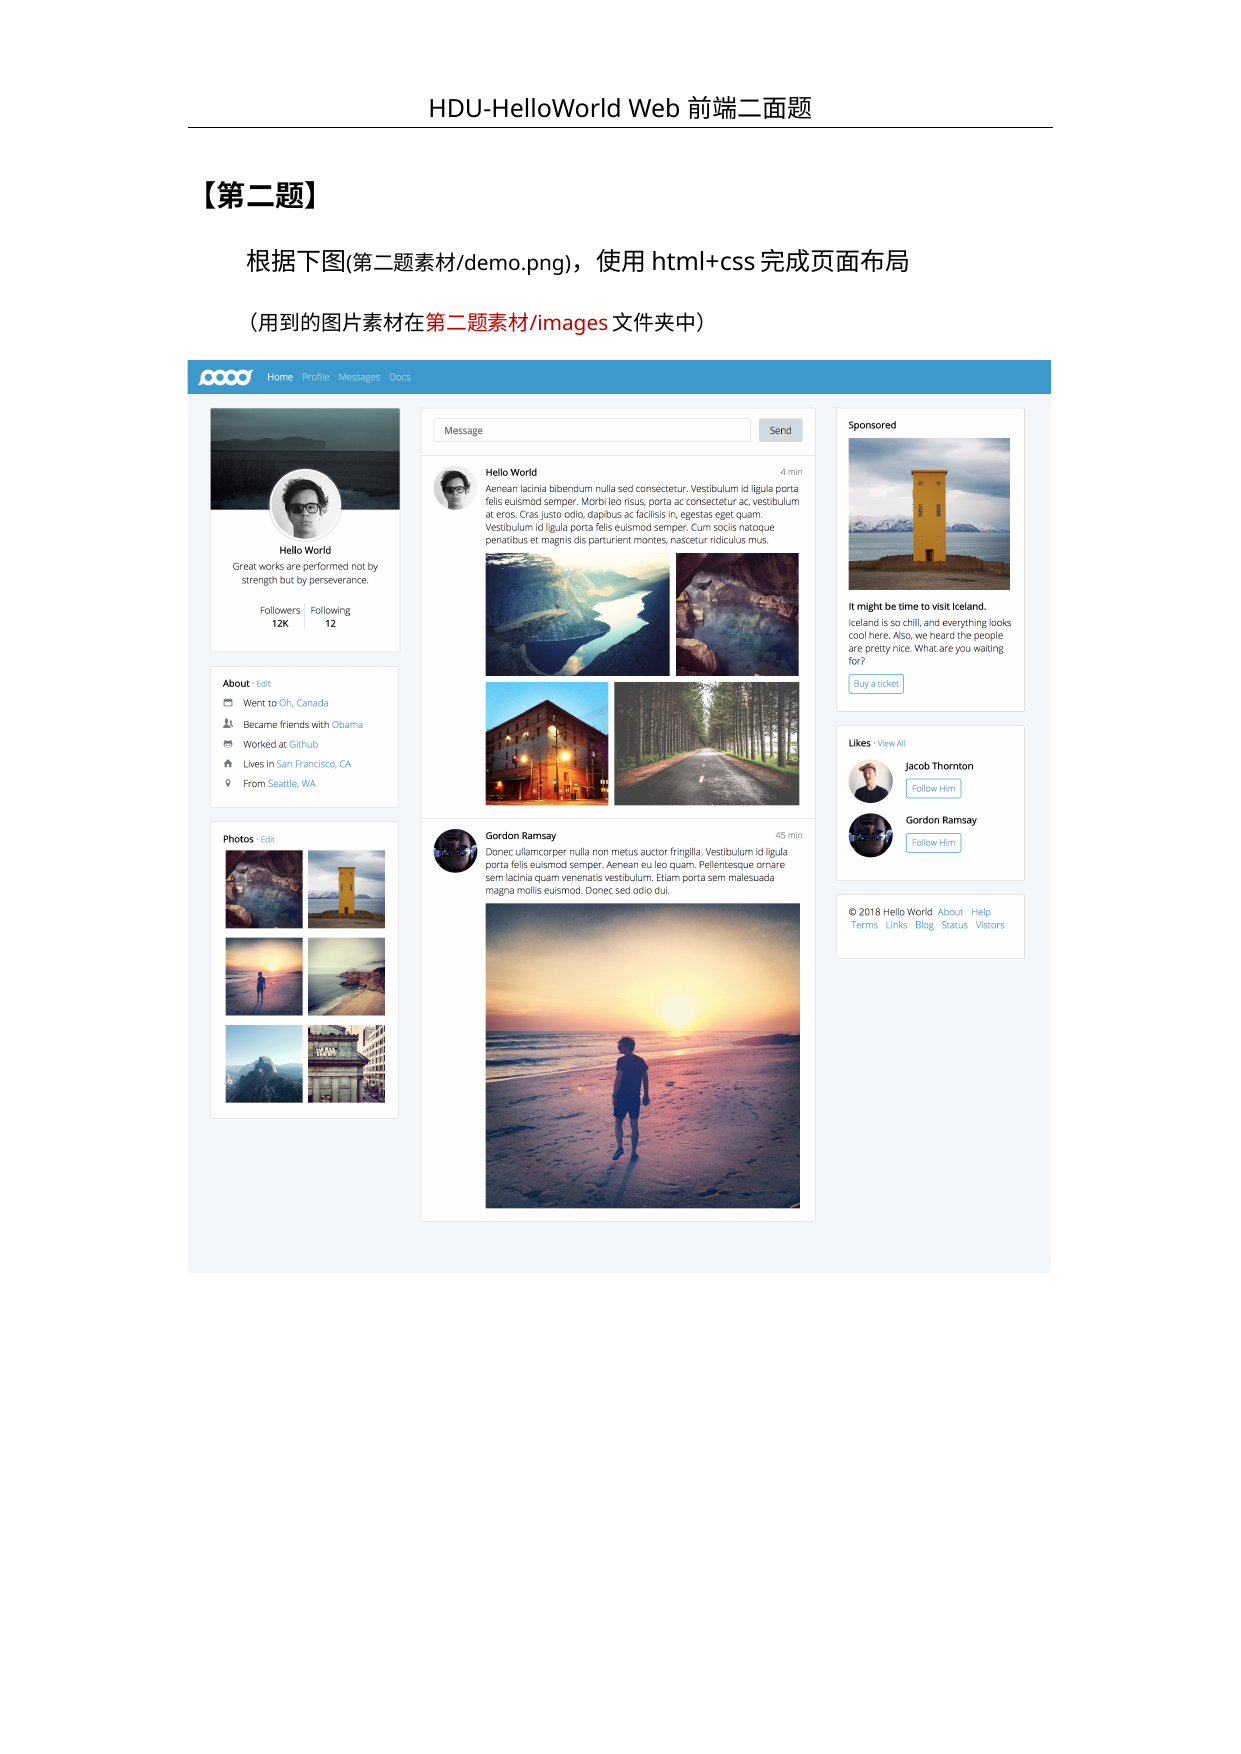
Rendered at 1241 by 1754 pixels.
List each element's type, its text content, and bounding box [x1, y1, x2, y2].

text 根据下图(第二题素材/demo.png)，使用html+css完成页面布局 [187, 237, 1053, 281]
text 【第二题】 [187, 172, 1053, 216]
picture [187, 360, 1051, 1273]
text （用到的图片素材在第二题素材/images文件夹中） [187, 299, 1053, 343]
